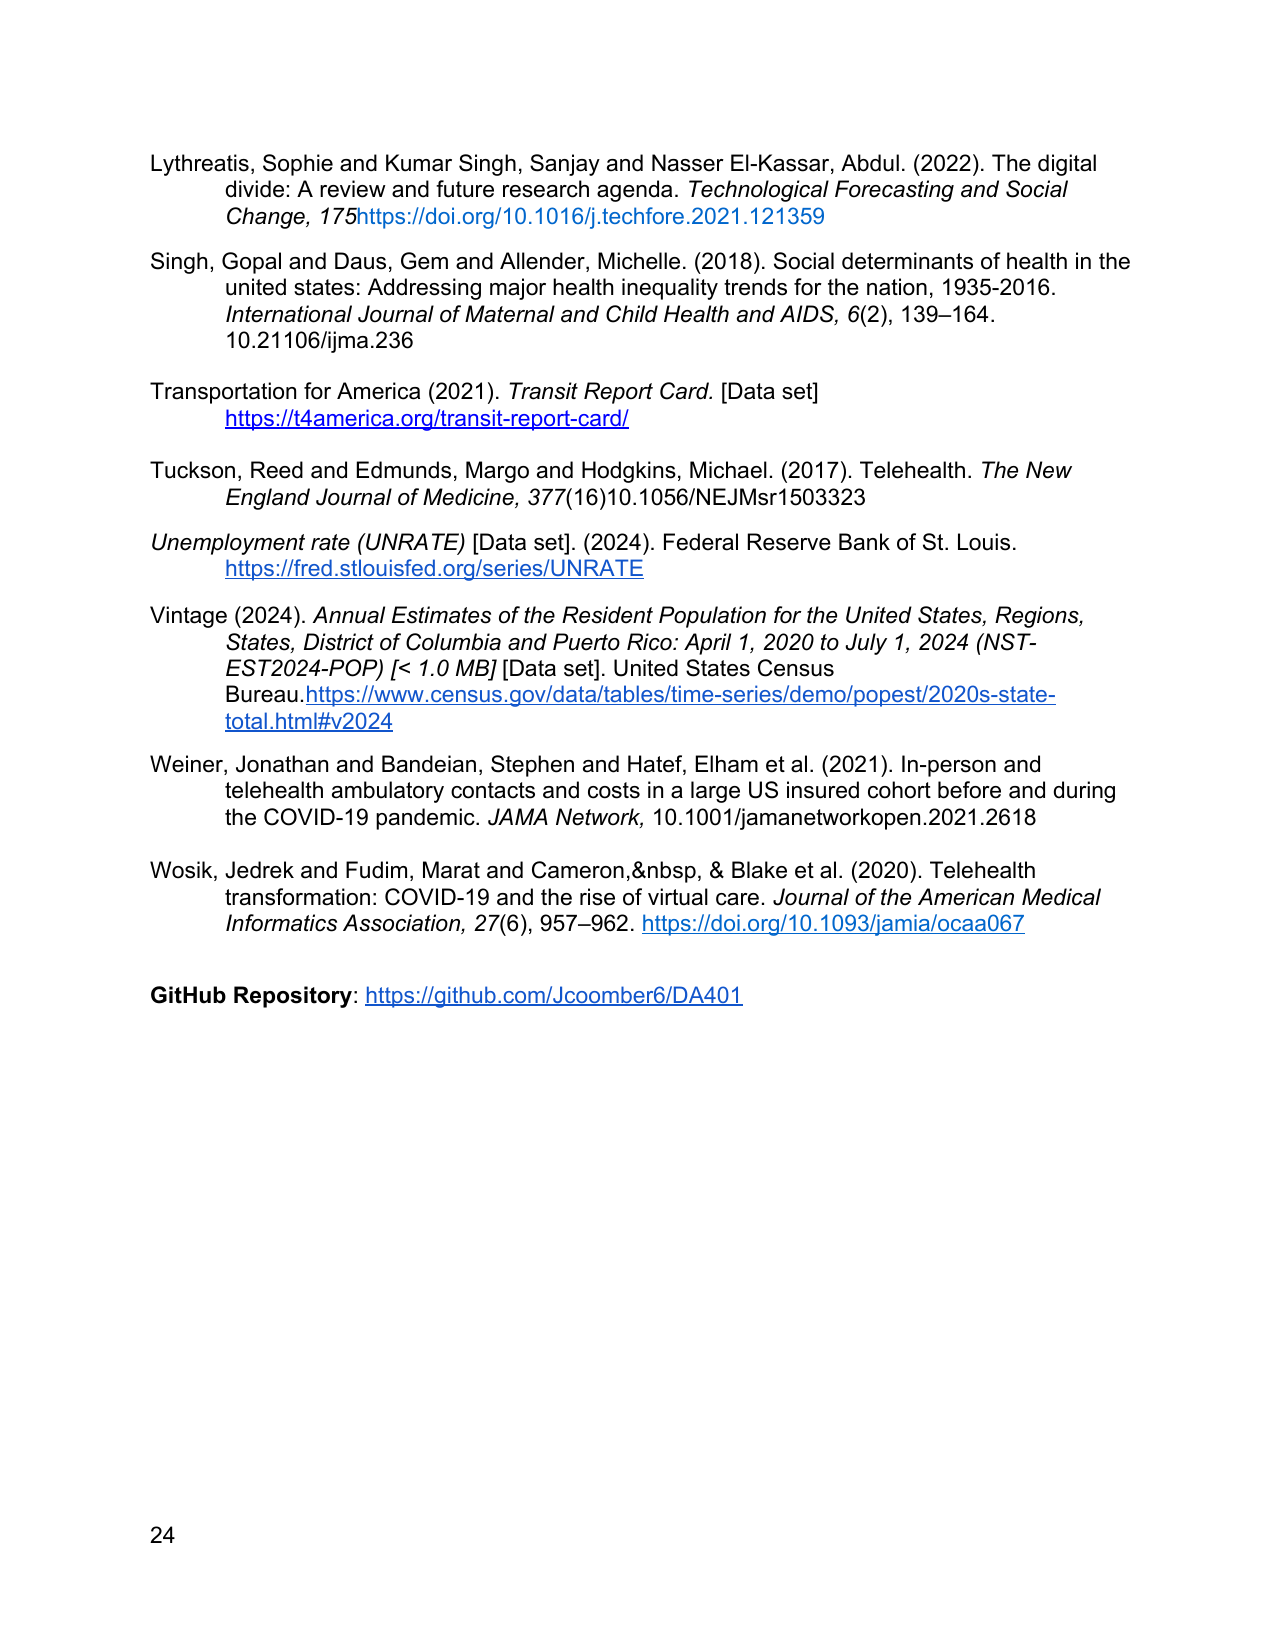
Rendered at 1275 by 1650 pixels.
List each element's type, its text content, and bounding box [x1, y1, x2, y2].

text Tuckson, Reed and Edmunds, Margo and Hodgkins, Michael. (2017). Telehealth. The New [150, 457, 1148, 484]
text Transportation for America (2021). Transit Report Card. [Data set] [150, 378, 1125, 404]
text Weiner, Jonathan and Bandeian, Stephen and Hatef, Elham et al. (2021). In-person and [150, 751, 1148, 777]
text Singh, Gopal and Daus, Gem and Allender, Michelle. (2018). Social determinants of health in the [150, 248, 1148, 274]
subtitle Vintage (2024). Annual Estimates of the Resident Population for the United States, Regions, [150, 602, 1125, 629]
text Lythreatis, Sophie and Kumar Singh, Sanjay and Nasser El-Kassar, Abdul. (2022). The digital [150, 150, 1148, 176]
text telehealth ambulatory contacts and costs in a large US insured cohort before and during the COVID-19 pandemic. JAMA Network, 10.1001/jamanetworkopen.2021.2618 [225, 777, 1148, 830]
subtitle Unemployment rate (UNRATE) [Data set]. (2024). Federal Reserve Bank of St. Louis. [150, 529, 1125, 555]
text transformation: COVID-19 and the rise of virtual care. Journal of the American Medical Informatics Association, 27(6), 957–962. https://doi.org/10.1093/jamia/ocaa067 [225, 884, 1148, 937]
text England Journal of Medicine, 377(16)10.1056/NEJMsr1503323 [150, 484, 1148, 510]
subtitle States, District of Columbia and Puerto Rico: April 1, 2020 to July 1, 2024 (NST-EST2024-POP) [< 1.0 MB] [Data set]. United States Census Bureau.https://www.census.gov/data/tables/time-series/demo/popest/2020s-state-total.html#v2024 [225, 629, 1125, 734]
text Wosik, Jedrek and Fudim, Marat and Cameron,&nbsp, & Blake et al. (2020). Telehealth [150, 857, 1148, 884]
text united states: Addressing major health inequality trends for the nation, 1935-2016. International Journal of Maternal and Child Health and AIDS, 6(2), 139–164. 10.21106/ijma.236 [225, 274, 1148, 353]
text divide: A review and future research agenda. Technological Forecasting and Social Change, 175https://doi.org/10.1016/j.techfore.2021.121359 [225, 176, 1148, 229]
subtitle https://fred.stlouisfed.org/series/UNRATE [150, 555, 1125, 581]
text https://t4america.org/transit-report-card/ [150, 404, 1125, 431]
text GitHub Repository: https://github.com/Jcoomber6/DA401 [150, 982, 1125, 1008]
